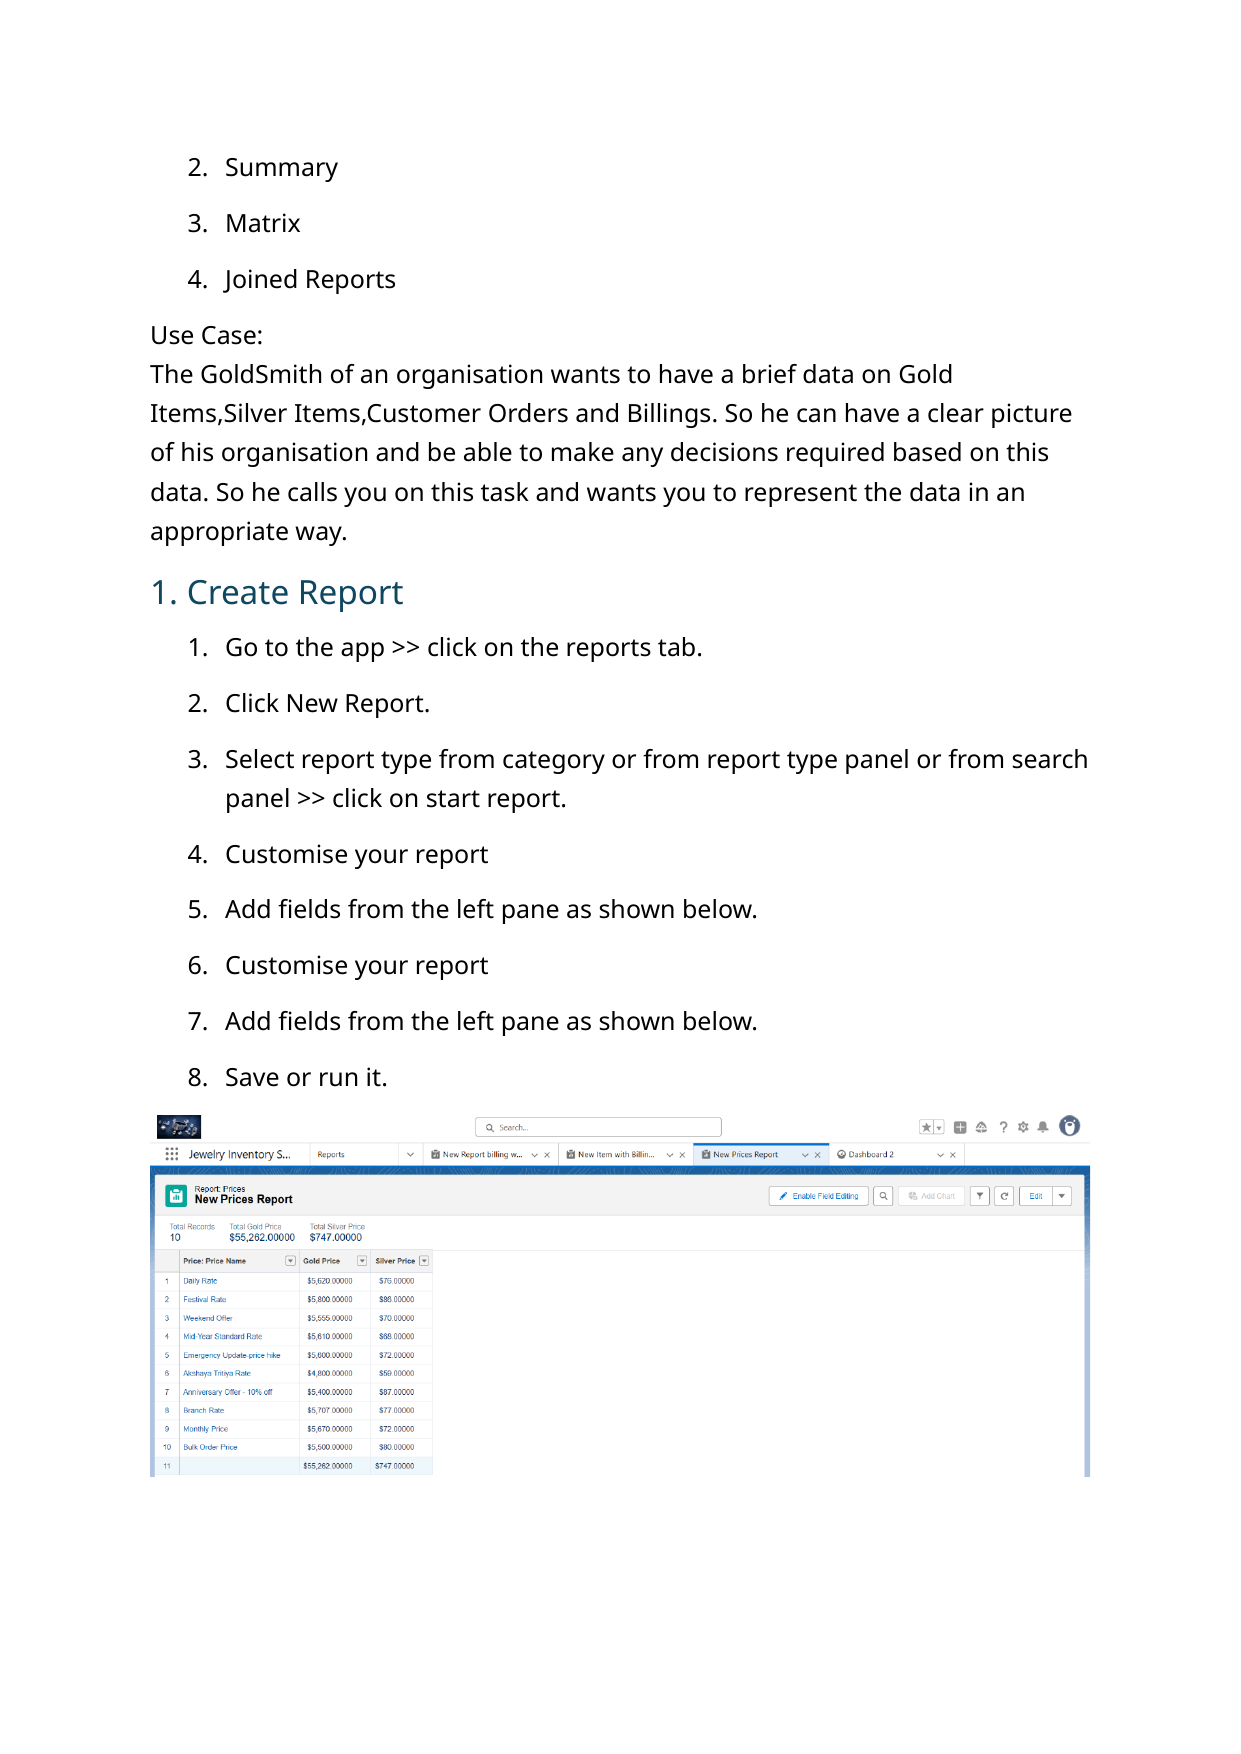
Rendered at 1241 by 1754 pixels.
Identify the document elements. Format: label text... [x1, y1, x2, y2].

list Add fields from the left pane as shown below. [187, 892, 1090, 926]
list Customise your report [187, 948, 1090, 982]
picture [150, 1115, 1091, 1477]
text Use Case: The GoldSmith of an organisation wants to have a brief data on Gold Items,Silver Items,Customer Orders and Billings. So he can have a clear picture of his organisation and be able to make any decisions required based on this data. So he calls you on this task and wants you to represent the data in an appropriate way. [150, 317, 1090, 547]
list Summary [187, 150, 1090, 184]
subtitle 1. Create Report [150, 569, 1090, 614]
list Go to the app >> click on the reports tab. [187, 630, 1090, 664]
list Click New Report. [187, 686, 1090, 719]
list Add fields from the left pane as shown below. [187, 1004, 1090, 1038]
list Joined Reports [187, 262, 1090, 296]
list Save or run it. [187, 1060, 1090, 1094]
list Matrix [187, 206, 1090, 240]
list Customise your report [187, 836, 1090, 870]
list Select report type from category or from report type panel or from search panel >> click on start report. [187, 741, 1090, 814]
